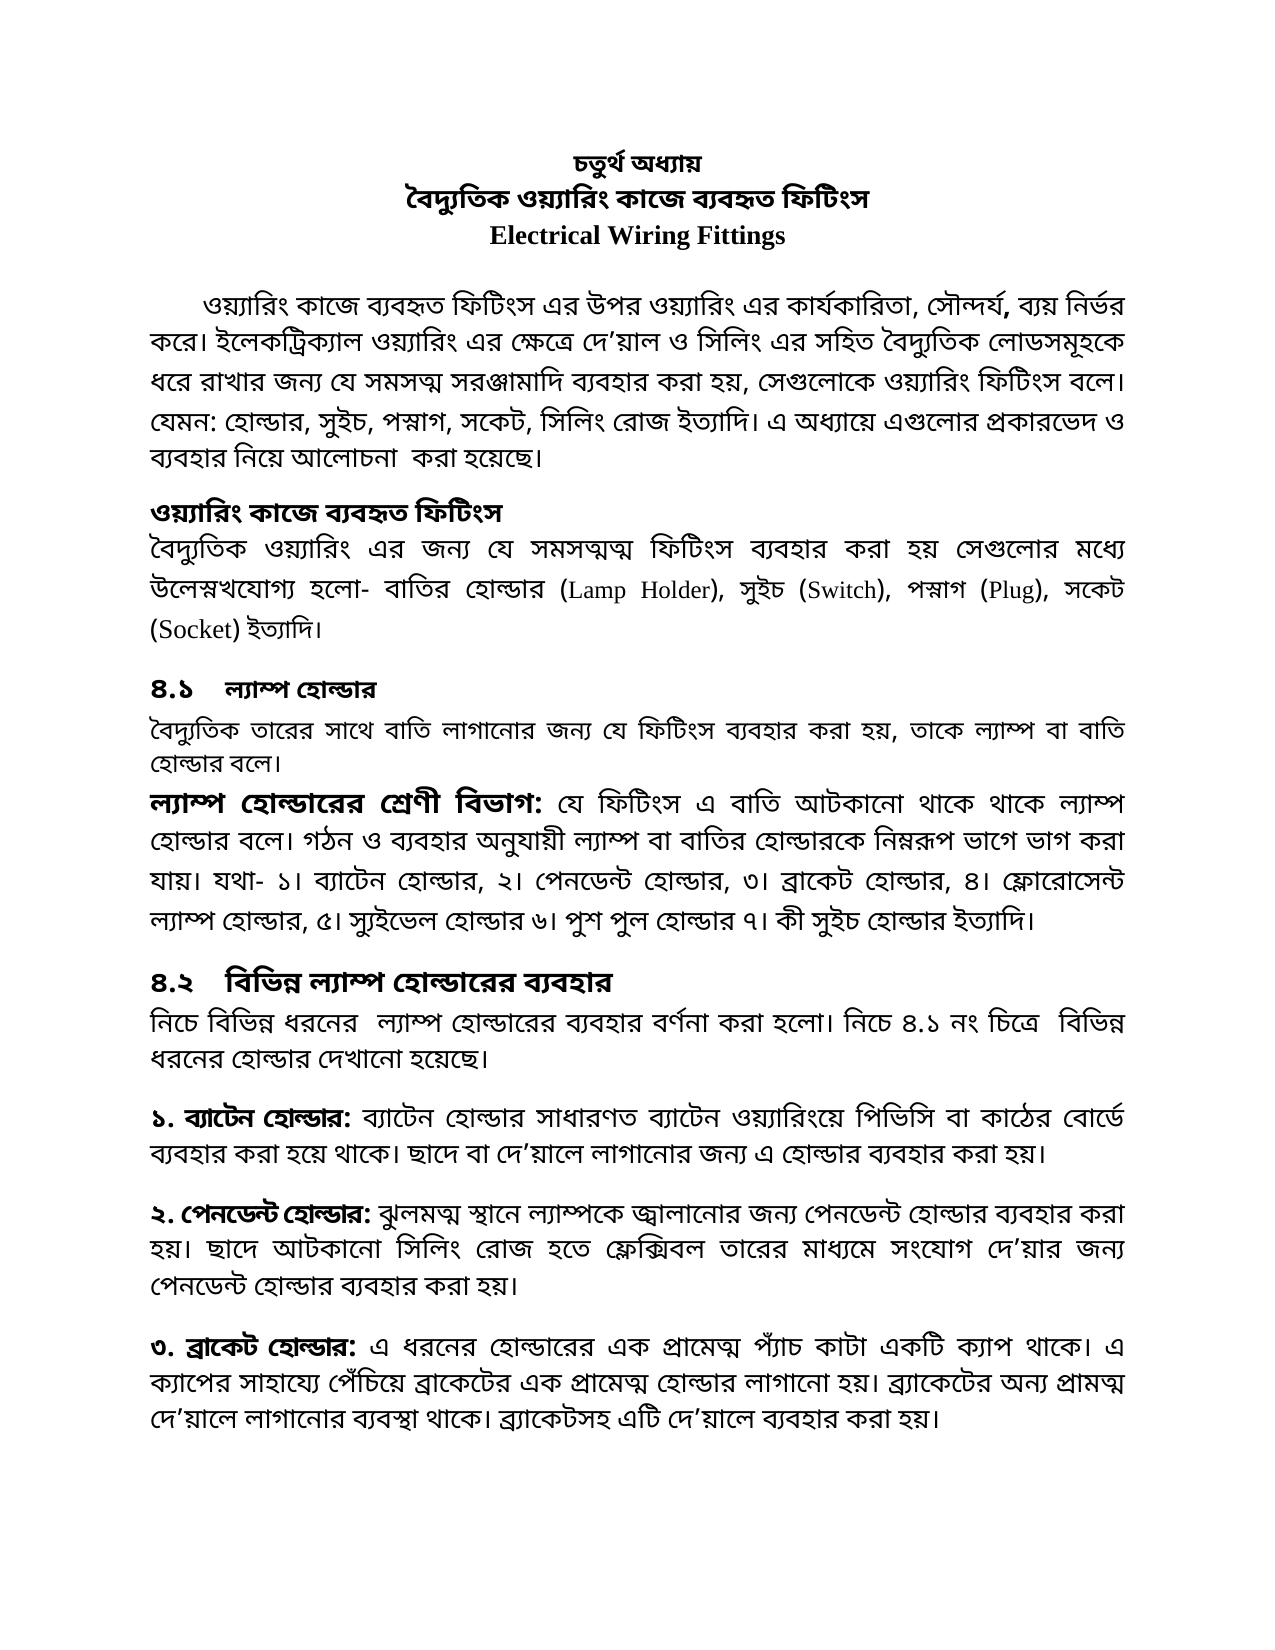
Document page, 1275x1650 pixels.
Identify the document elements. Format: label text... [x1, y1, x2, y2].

text ওয়্যারিং কাজে ব্যবহৃত ফিটিংস এর উপর ওয়্যারিং এর কার্যকারিতা, সৌন্দর্য, ব্যয় নির্ভর করে। ইলেকট্রিক্যাল ওয়্যারিং এর ক্ষেত্রে দে’য়াল ও সিলিং এর সহিত বৈদ্যুতিক লোডসমূহকে ধরে রাখার জন্য যে সমসত্ম সরঞ্জামাদি ব্যবহার করা হয়, সেগুলোকে ওয়্যারিং ফিটিংস বলে। যেমন: হোল্ডার, সুইচ, পস্নাগ, সকেট, সিলিং রোজ ইত্যাদি। এ অধ্যায়ে এগুলোর প্রকারভেদ ও ব্যবহার নিয়ে আলোচনা করা হয়েছে। [150, 286, 1125, 478]
text বৈদ্যুতিক ওয়্যারিং এর জন্য যে সমসত্মত্ম ফিটিংস ব্যবহার করা হয় সেগুলোর মধ্যে উলেস্নখযোগ্য হলো- বাতির হোল্ডার (Lamp Holder), সুইচ (Switch), পস্নাগ (Plug), সকেট (Socket) ইত্যাদি। [150, 533, 1125, 648]
text ৩. ব্রাকেট হোল্ডার: এ ধরনের হোল্ডারের এক প্রামেত্ম প্যাঁচ কাটা একটি ক্যাপ থাকে। এ ক্যাপের সাহায্যে পেঁচিয়ে ব্রাকেটের এক প্রামেত্ম হোল্ডার লাগানো হয়। ব্র্যাকেটের অন্য প্রামত্ম দে’য়ালে লাগানোর ব্যবস্থা থাকে। ব্র্যাকেটসহ এটি দে’য়ালে ব্যবহার করা হয়। [150, 1325, 1125, 1439]
text চতুর্থ অধ্যায় [150, 150, 1125, 183]
text ২. পেনডেন্ট হোল্ডার: ঝুলমত্ম স্থানে ল্যাম্পকে জ্বালানোর জন্য পেনডেন্ট হোল্ডার ব্যবহার করা হয়। ছাদে আটকানো সিলিং রোজ হতে ফ্লেক্সিবল তারের মাধ্যমে সংযোগ দে’য়ার জন্য পেনডেন্ট হোল্ডার ব্যবহার করা হয়। [150, 1194, 1125, 1306]
text বৈদ্যুতিক তারের সাথে বাতি লাগানোর জন্য যে ফিটিংস ব্যবহার করা হয়, তাকে ল্যাম্প বা বাতি হোল্ডার বলে। [150, 710, 1125, 783]
text নিচে বিভিন্ন ধরনের ল্যাম্প হোল্ডারের ব্যবহার বর্ণনা করা হলো। নিচে ৪.১ নং চিত্রে বিভিন্ন ধরনের হোল্ডার দেখানো হয়েছে। [150, 1004, 1125, 1080]
text ওয়্যারিং কাজে ব্যবহৃত ফিটিংস [150, 497, 1125, 533]
text ল্যাম্প হোল্ডারের শ্রেণী বিভাগ: যে ফিটিংস এ বাতি আটকানো থাকে থাকে ল্যাম্প হোল্ডার বলে। গঠন ও ব্যবহার অনুযায়ী ল্যাম্প বা বাতির হোল্ডারকে নিম্নরূপ ভাগে ভাগ করা যায়। যথা- ১। ব্যাটেন হোল্ডার, ২। পেনডেন্ট হোল্ডার, ৩। ব্রাকেট হোল্ডার, ৪। ফ্লোরোসেন্ট ল্যাম্প হোল্ডার, ৫। স্যুইভেল হোল্ডার ৬। পুশ পুল হোল্ডার ৭। কী সুইচ হোল্ডার ইত্যাদি। [150, 783, 1125, 942]
text Electrical Wiring Fittings [150, 219, 1125, 250]
text ৪.১ ল্যাম্প হোল্ডার [150, 667, 1125, 710]
text ৪.২ বিভিন্ন ল্যাম্প হোল্ডারের ব্যবহার [150, 961, 1125, 1004]
text ১. ব্যাটেন হোল্ডার: ব্যাটেন হোল্ডার সাধারণত ব্যাটেন ওয়্যারিংয়ে পিভিসি বা কাঠের বোর্ডে ব্যবহার করা হয়ে থাকে। ছাদে বা দে’য়ালে লাগানোর জন্য এ হোল্ডার ব্যবহার করা হয়। [150, 1099, 1125, 1175]
text বৈদ্যুতিক ওয়্যারিং কাজে ব্যবহৃত ফিটিংস [150, 183, 1125, 219]
